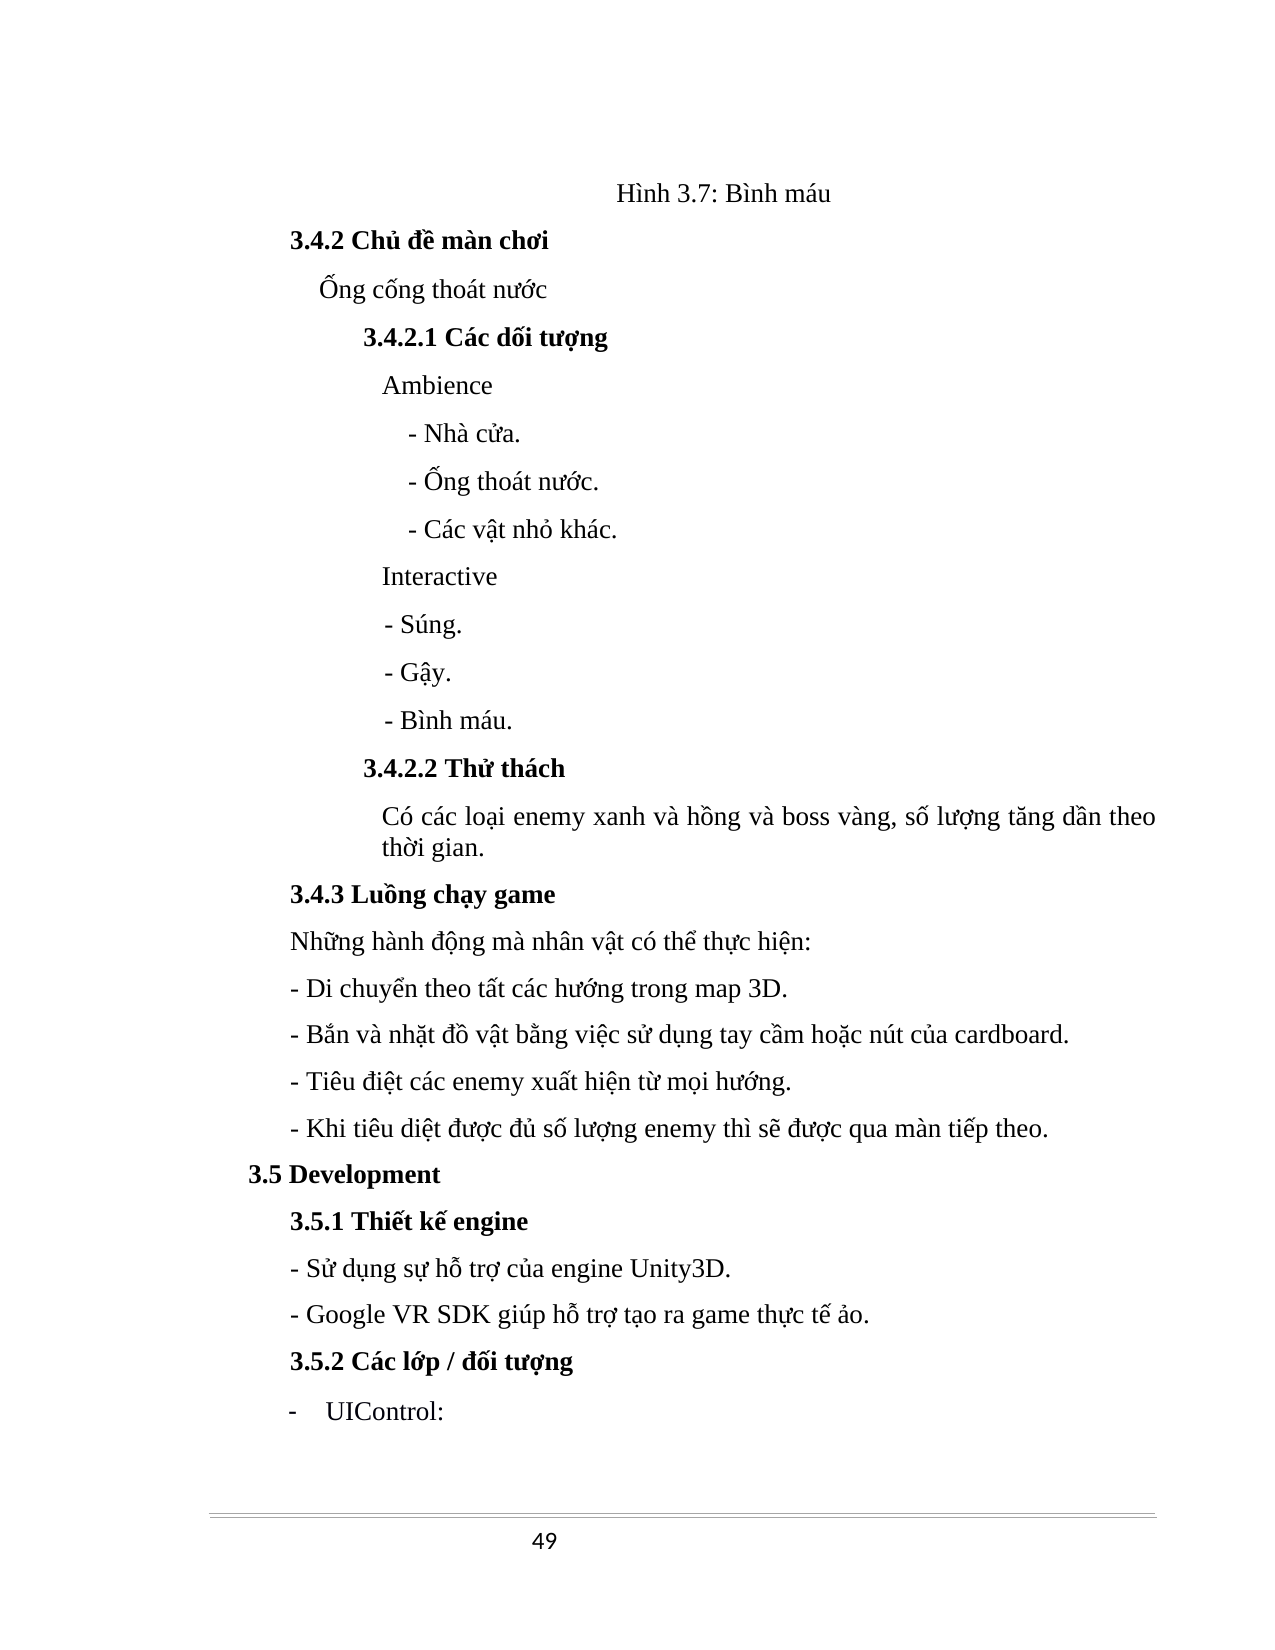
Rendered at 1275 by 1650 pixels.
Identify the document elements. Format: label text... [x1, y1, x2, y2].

text - Ống thoát nước. [232, 465, 1157, 496]
text Những hành động mà nhân vật có thể thực hiện: [290, 925, 1157, 956]
text - Khi tiêu diệt được đủ số lượng enemy thì sẽ được qua màn tiếp theo. [290, 1112, 1157, 1143]
text - Google VR SDK giúp hỗ trợ tạo ra game thực tế ảo. [290, 1298, 1157, 1330]
text - Gậy. [330, 656, 1157, 687]
text Hình 3.7: Bình máu [290, 177, 1157, 208]
list Ambience [382, 369, 1157, 400]
text - Sử dụng sự hỗ trợ của engine Unity3D. [290, 1252, 1157, 1283]
text - Súng. [330, 608, 1157, 639]
text 3.5.2 Các lớp / đối tượng [290, 1345, 1157, 1376]
text 3.5 Development [248, 1158, 1157, 1190]
text - Các vật nhỏ khác. [232, 513, 1157, 544]
text - Di chuyển theo tất các hướng trong map 3D. [290, 972, 1157, 1003]
text 3.4.3 Luồng chạy game [290, 878, 1157, 910]
text 3.4.2.2 Thử thách [363, 752, 1157, 783]
list Interactive [382, 561, 1157, 592]
text Có các loại enemy xanh và hồng và boss vàng, số lượng tăng dần theo thời gian. [382, 799, 1157, 862]
text 3.5.1 Thiết kế engine [290, 1205, 1157, 1236]
text 3.4.2 Chủ đề màn chơi [290, 224, 1157, 255]
list UIControl: [288, 1395, 1157, 1426]
text - Tiêu điệt các enemy xuất hiện từ mọi hướng. [290, 1065, 1157, 1096]
text - Bắn và nhặt đồ vật bằng việc sử dụng tay cầm hoặc nút của cardboard. [290, 1018, 1157, 1050]
text Ống cống thoát nước [244, 274, 1157, 305]
text - Nhà cửa. [232, 417, 1157, 448]
text - Bình máu. [330, 704, 1157, 735]
text 3.4.2.1 Các dối tượng [363, 321, 1157, 353]
